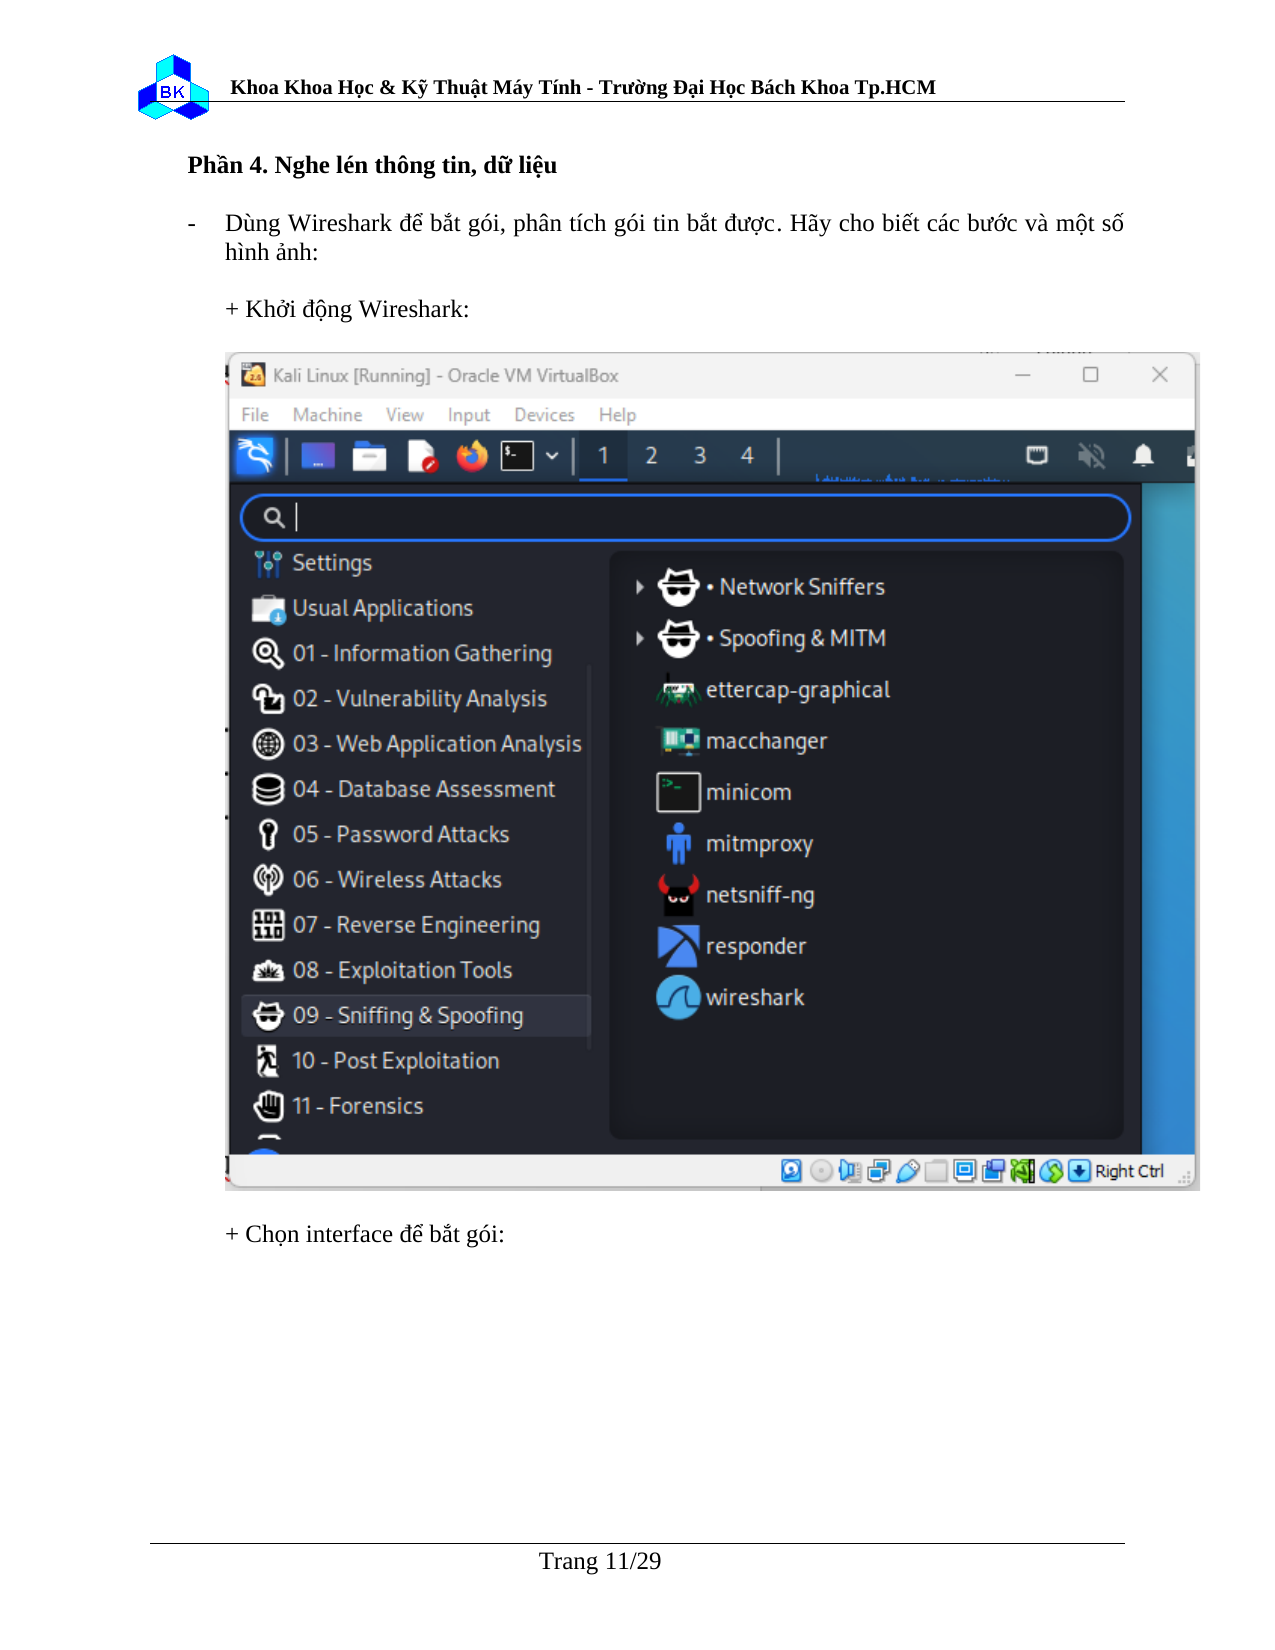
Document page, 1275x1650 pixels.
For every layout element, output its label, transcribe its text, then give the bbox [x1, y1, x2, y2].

text + Chọn interface để bắt gói: [225, 1219, 1125, 1248]
list Nghe lén thông tin, dữ liệu [187, 150, 1125, 179]
list Dùng Wireshark để bắt gói, phân tích gói tin bắt được. Hãy cho biết các bước và một số hình ảnh: [187, 208, 1125, 265]
text + Khởi động Wireshark: [225, 294, 1125, 323]
picture [225, 352, 1200, 1191]
picture [131, 48, 214, 132]
